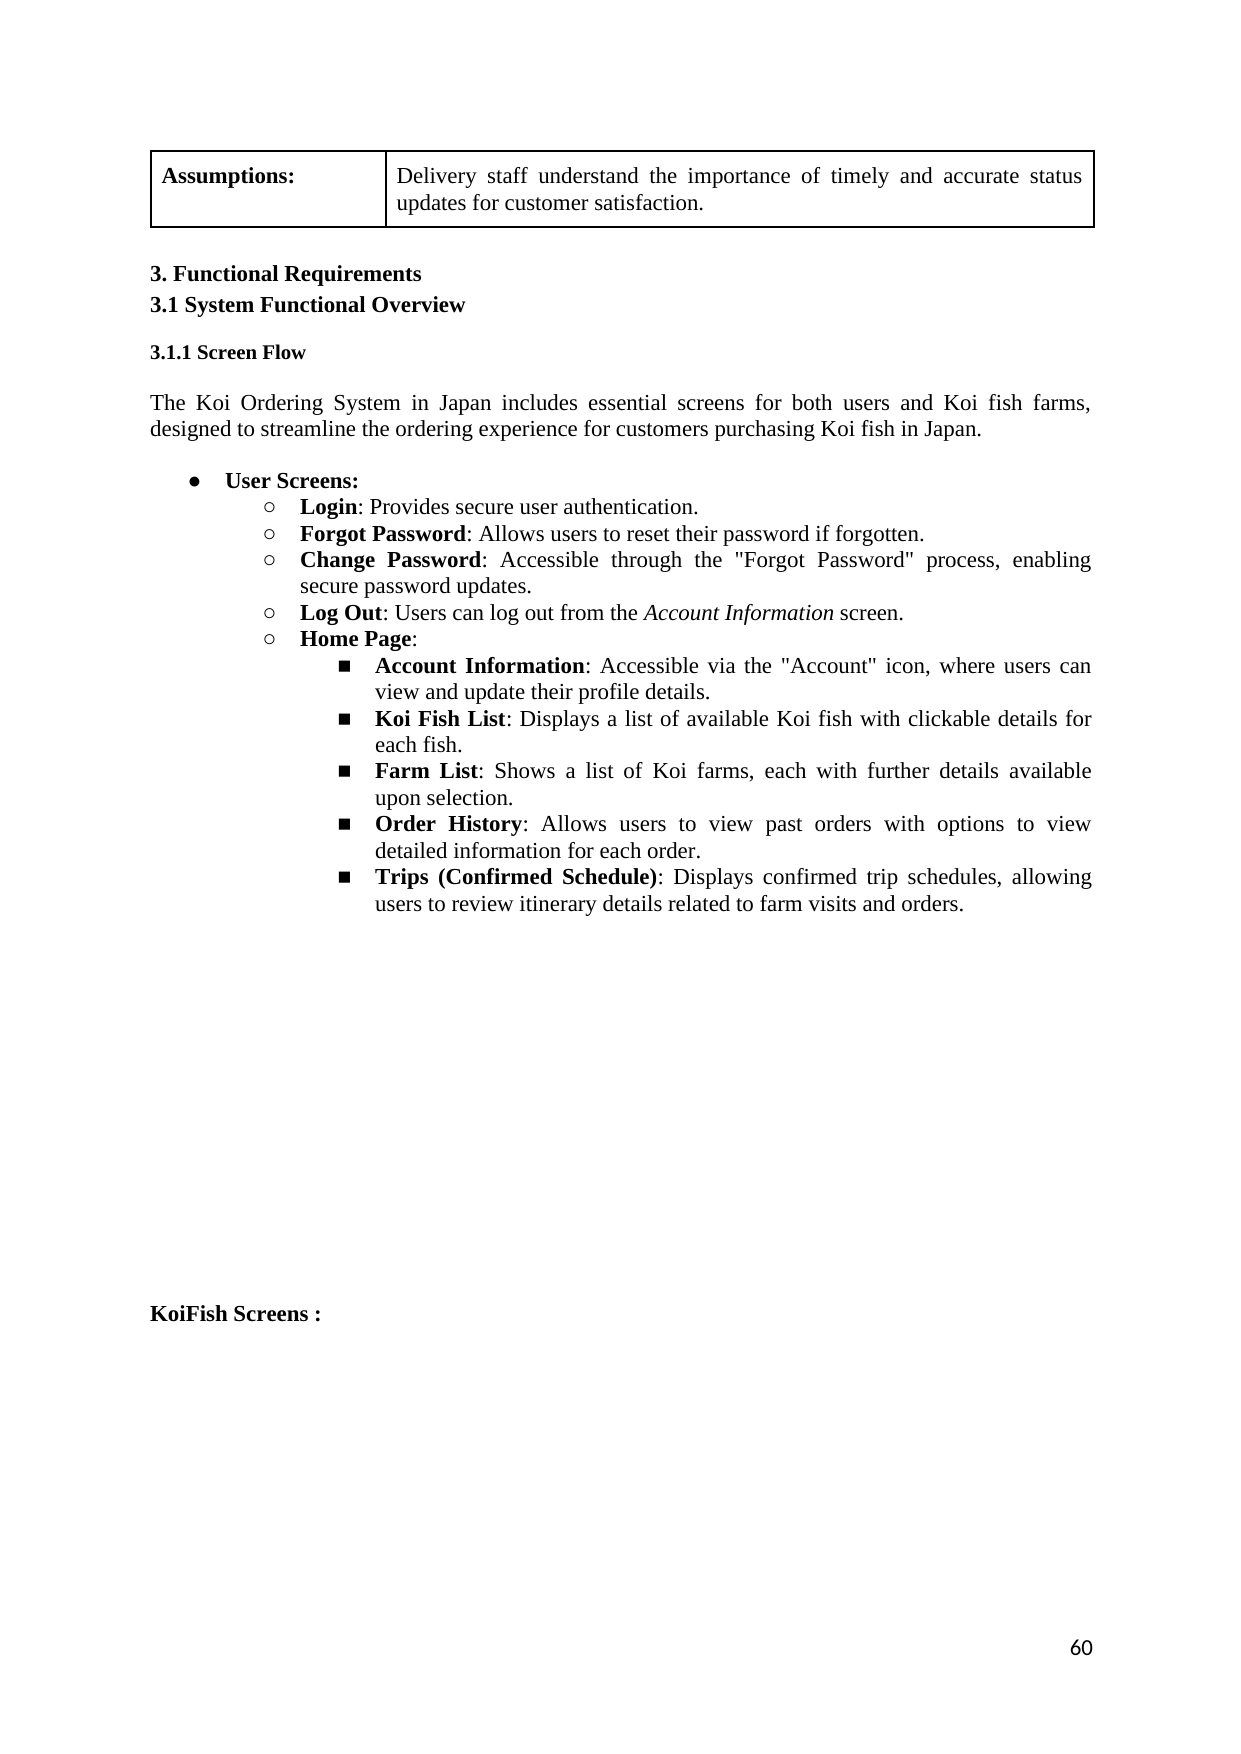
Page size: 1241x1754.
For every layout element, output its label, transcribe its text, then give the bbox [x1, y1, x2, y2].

text KoiFish Screens : [150, 1300, 1093, 1327]
list Login: Provides secure user authentication. [262, 493, 1093, 520]
list Trips (Confirmed Schedule): Displays confirmed trip schedules, allowing users to review itinerary details related to farm visits and orders. [337, 863, 1093, 916]
table_cell Delivery staff understand the importance of timely and accurate status updates for customer satisfaction. [387, 152, 1093, 226]
subtitle 3. Functional Requirements [150, 260, 1093, 287]
list Change Password: Accessible through the "Forgot Password" process, enabling secure password updates. [262, 546, 1093, 599]
list Account Information: Accessible via the "Account" icon, where users can view and update their profile details. [337, 652, 1093, 705]
list Home Page: [262, 625, 1093, 652]
text The Koi Ordering System in Japan includes essential screens for both users and Koi fish farms, designed to streamline the ordering experience for customers purchasing Koi fish in Japan. [150, 389, 1093, 442]
table_cell Assumptions: [152, 152, 385, 226]
list Order History: Allows users to view past orders with options to view detailed information for each order. [337, 810, 1093, 863]
list User Screens: [187, 467, 1093, 493]
subtitle 3.1.1 Screen Flow [150, 340, 1093, 364]
list Forgot Password: Allows users to reset their password if forgotten. [262, 520, 1093, 546]
list Log Out: Users can log out from the Account Information screen. [262, 599, 1093, 625]
list Farm List: Shows a list of Koi farms, each with further details available upon selection. [337, 757, 1093, 810]
list Koi Fish List: Displays a list of available Koi fish with clickable details for each fish. [337, 705, 1093, 757]
subtitle 3.1 System Functional Overview [150, 291, 1093, 317]
